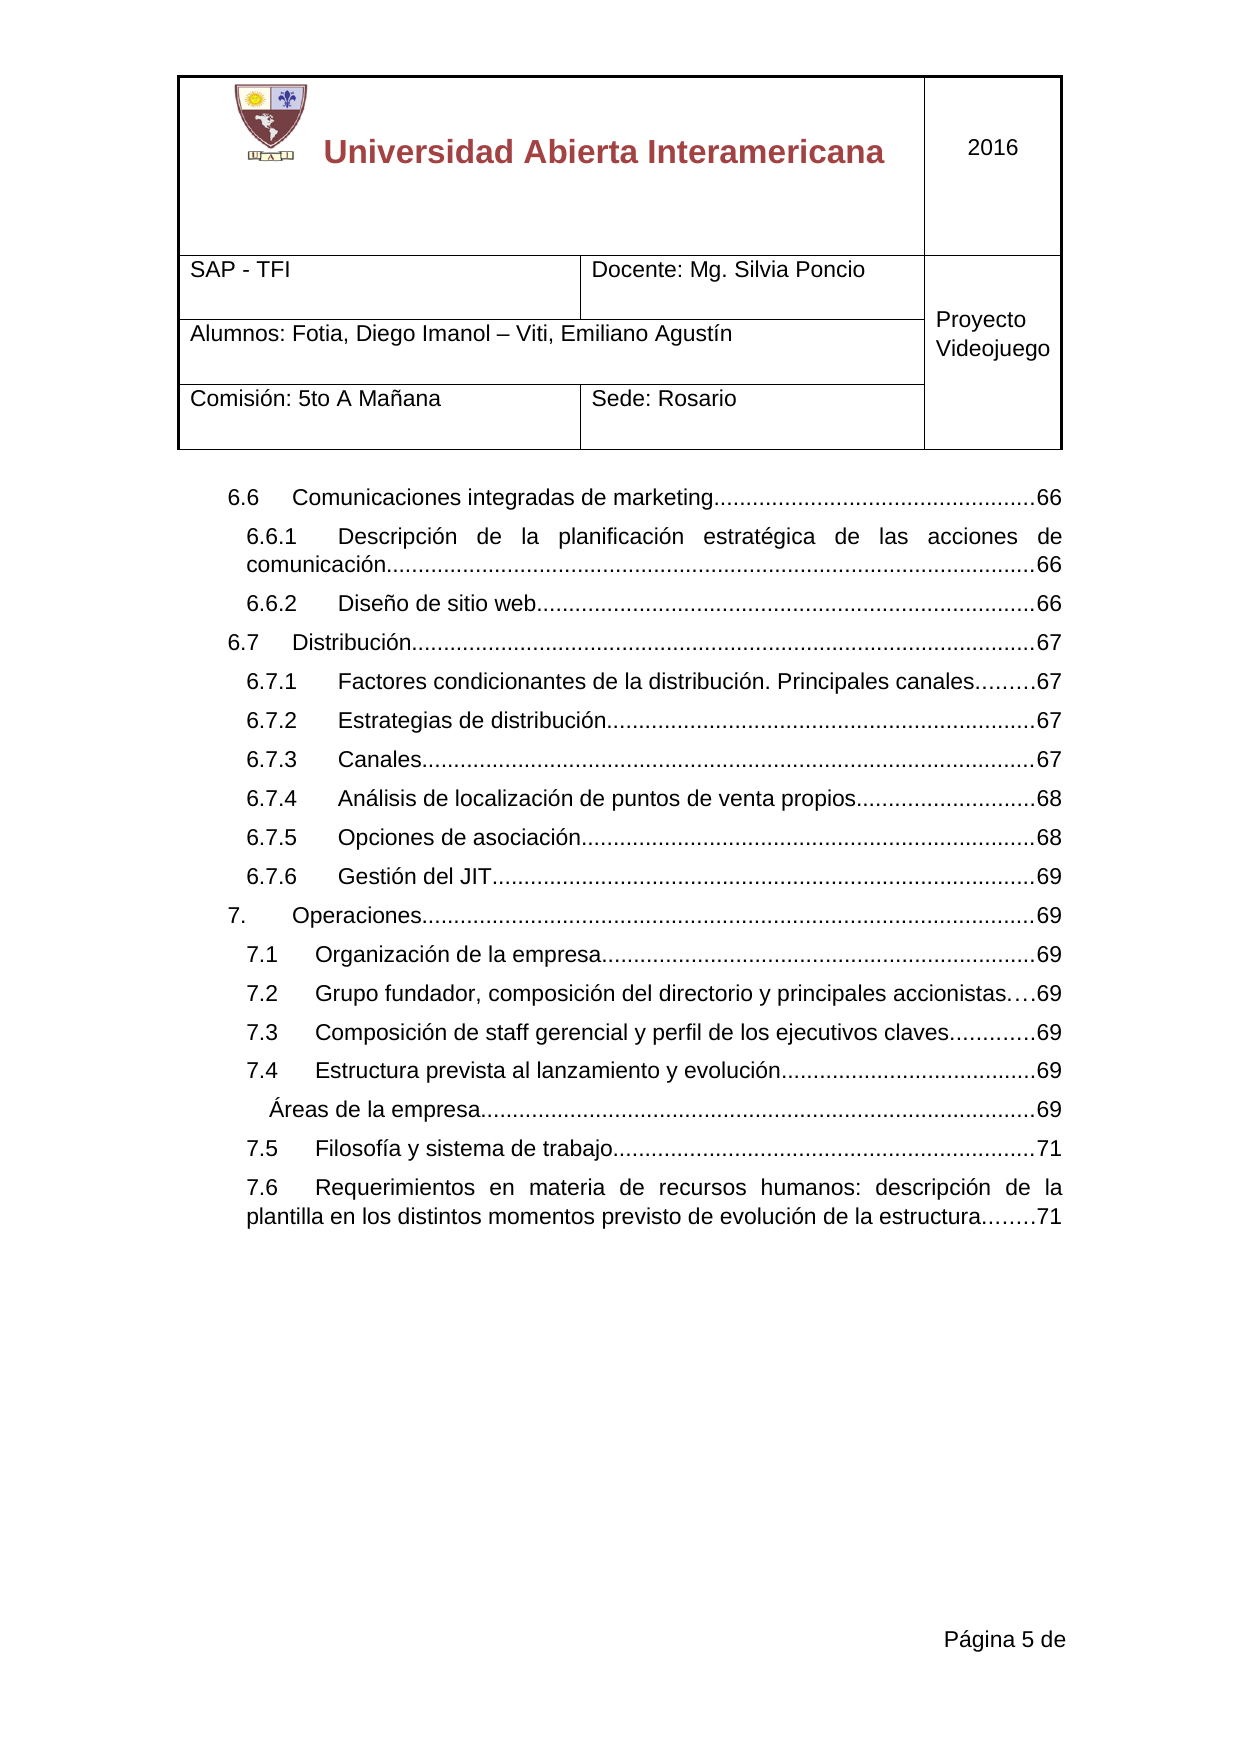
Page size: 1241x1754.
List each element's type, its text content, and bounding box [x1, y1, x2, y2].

text 6.7.5 Opciones de asociación 68 [246, 824, 1063, 850]
text 7.2 Grupo fundador, composición del directorio y principales accionistas 69 [246, 979, 1063, 1006]
text 6.6.2 Diseño de sitio web 66 [246, 590, 1063, 616]
text Áreas de la empresa 69 [269, 1096, 1063, 1123]
text 7. Operaciones 69 [227, 902, 1063, 928]
text 7.6 Requerimientos en materia de recursos humanos: descripción de la plantilla en los distintos momentos previsto de evolución de la estructura 71 [246, 1174, 1063, 1229]
text 6.7.2 Estrategias de distribución 67 [246, 707, 1063, 733]
text 7.1 Organización de la empresa 69 [246, 941, 1063, 967]
text 6.7.3 Canales 67 [246, 746, 1063, 772]
text 7.5 Filosofía y sistema de trabajo 71 [246, 1135, 1063, 1162]
text 7.4 Estructura prevista al lanzamiento y evolución 69 [246, 1057, 1063, 1084]
text 6.6 Comunicaciones integradas de marketing 66 [227, 484, 1063, 510]
text 6.7.4 Análisis de localización de puntos de venta propios 68 [246, 785, 1063, 811]
text 6.7.6 Gestión del JIT 69 [246, 863, 1063, 889]
picture [218, 78, 324, 164]
text 6.7.1 Factores condicionantes de la distribución. Principales canales 67 [246, 668, 1063, 694]
text 6.7 Distribución 67 [227, 629, 1063, 655]
text 6.6.1 Descripción de la planificación estratégica de las acciones de comunicación 66 [246, 523, 1063, 577]
text 7.3 Composición de staff gerencial y perfil de los ejecutivos claves 69 [246, 1018, 1063, 1045]
